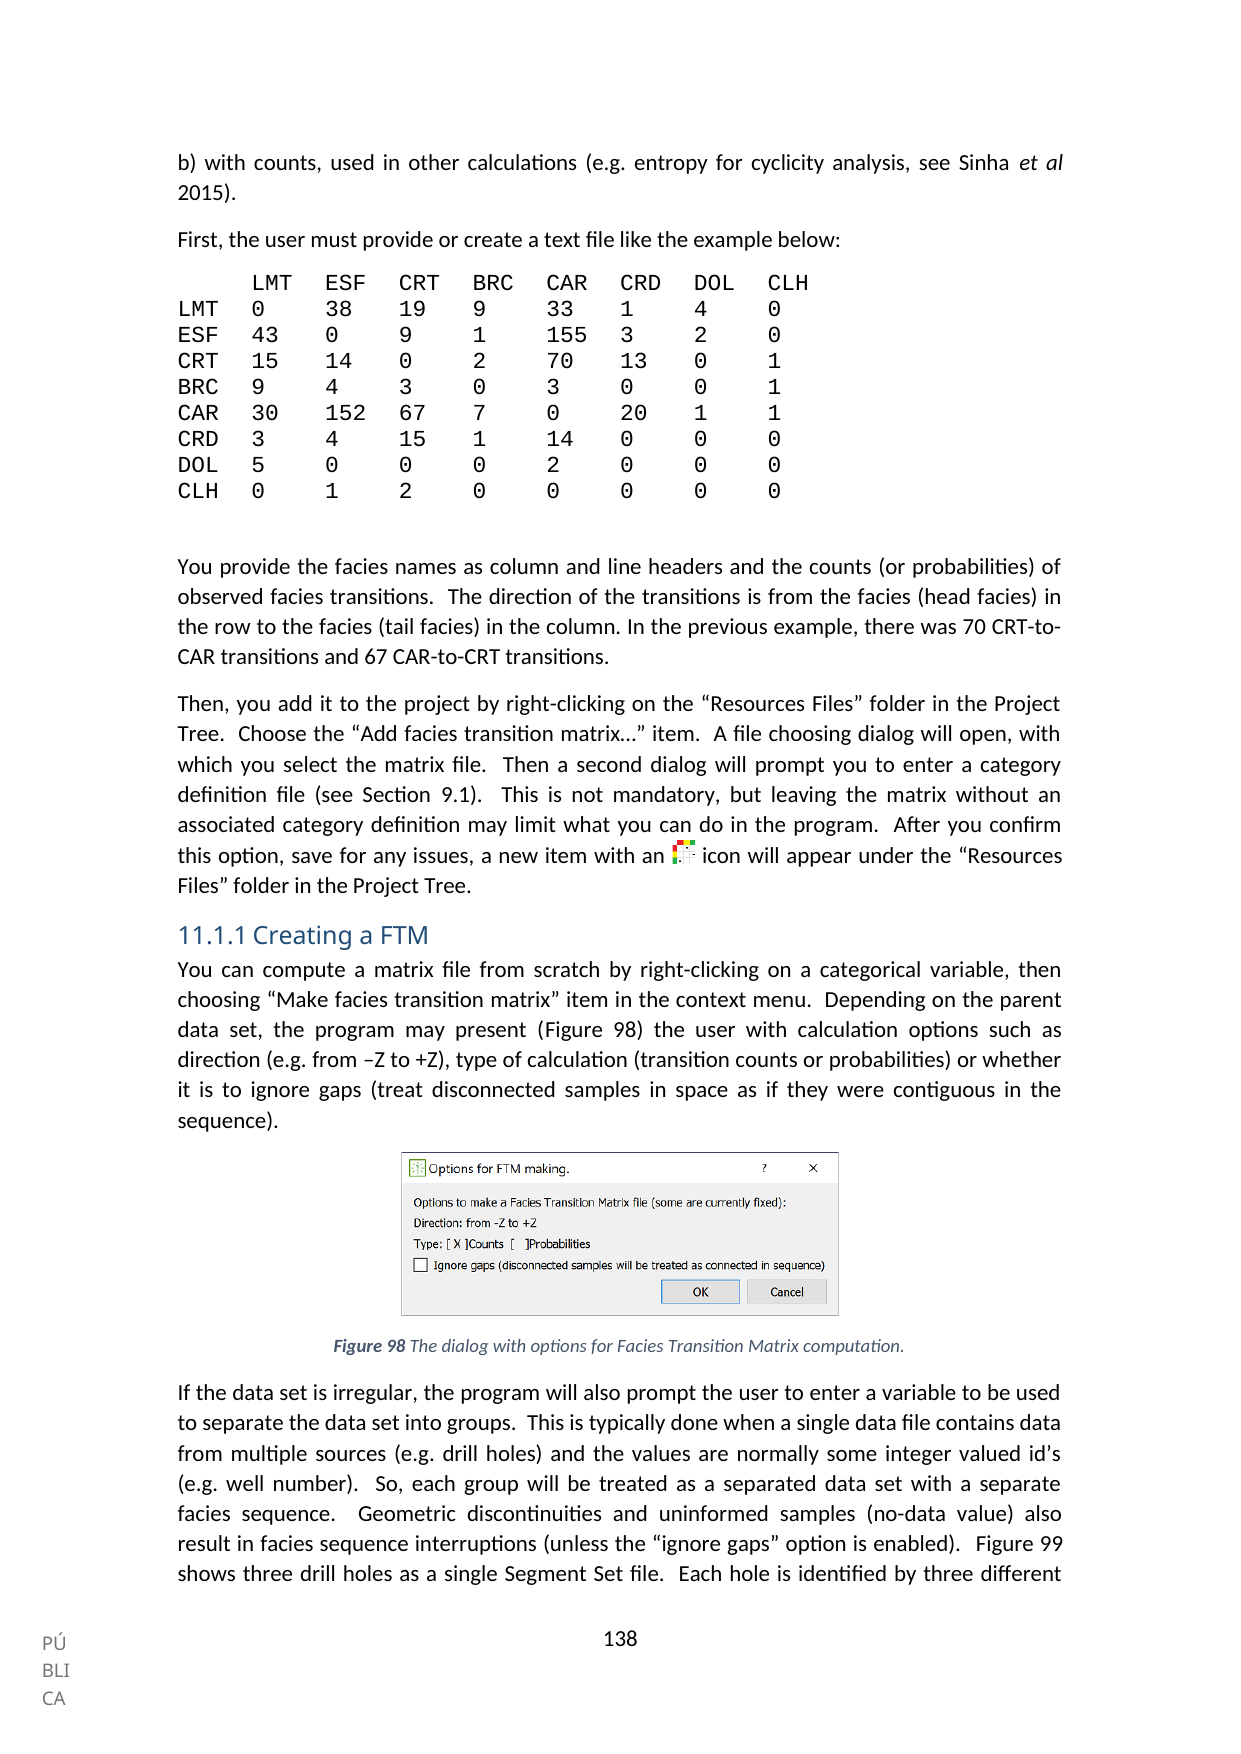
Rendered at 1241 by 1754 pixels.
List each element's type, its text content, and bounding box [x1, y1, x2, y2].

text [177, 1378, 1063, 1587]
subtitle Creating a FTM [177, 918, 1063, 952]
text LMT ESF CRT BRC CAR CRD DOL CLH [177, 272, 1063, 297]
text You can compute a matrix file from scratch by right-clicking on a categorical variable, then choosing “Make facies transition matrix” item in the context menu. Depending on the parent data set, the program may present (Figure 97) the user with calculation options such as direction (e.g. from –Z to +Z), type of calculation (transition counts or probabilities) or whether it is to ignore gaps (treat disconnected samples in space as if they were contiguous in the sequence). [177, 955, 1063, 1134]
text ESF 43 0 9 1 155 3 2 0 [177, 323, 1063, 349]
text First, the user must provide or create a text file like the example below: [177, 225, 1063, 253]
text CRD 3 4 15 1 14 0 0 0 [177, 427, 1063, 453]
text CAR 30 152 67 7 0 20 1 1 [177, 401, 1063, 427]
text DOL 5 0 0 0 2 0 0 0 [177, 453, 1063, 479]
text LMT 0 38 19 9 33 1 4 0 [177, 297, 1063, 323]
text Then, you add it to the project by right-clicking on the “Resources Files” folder in the Project Tree. Choose the “Add facies transition matrix…” item. A file choosing dialog will open, with which you select the matrix file. Then a second dialog will prompt you to enter a category definition file (see Section 9.1). This is not mandatory, but leaving the matrix without an associated category definition may limit what you can do in the program. After you confirm this option, save for any issues, a new item with an icon will appear under the “Resources Files” folder in the Project Tree. [177, 689, 1063, 899]
text BRC 9 4 3 0 3 0 0 1 [177, 375, 1063, 401]
picture [672, 840, 696, 864]
text You provide the facies names as column and line headers and the counts (or probabilities) of observed facies transitions. The direction of the transitions is from the facies (head facies) in the row to the facies (tail facies) in the column. In the previous example, there was 70 CRT-to-CAR transitions and 67 CAR-to-CRT transitions. [177, 552, 1063, 671]
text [177, 148, 1063, 206]
text Figure 98 The dialog with options for Facies Transition Matrix computation. [177, 1334, 1063, 1357]
text CRT 15 14 0 2 70 13 0 1 [177, 349, 1063, 375]
text CLH 0 1 2 0 0 0 0 0 [177, 479, 1063, 505]
picture [401, 1152, 839, 1316]
